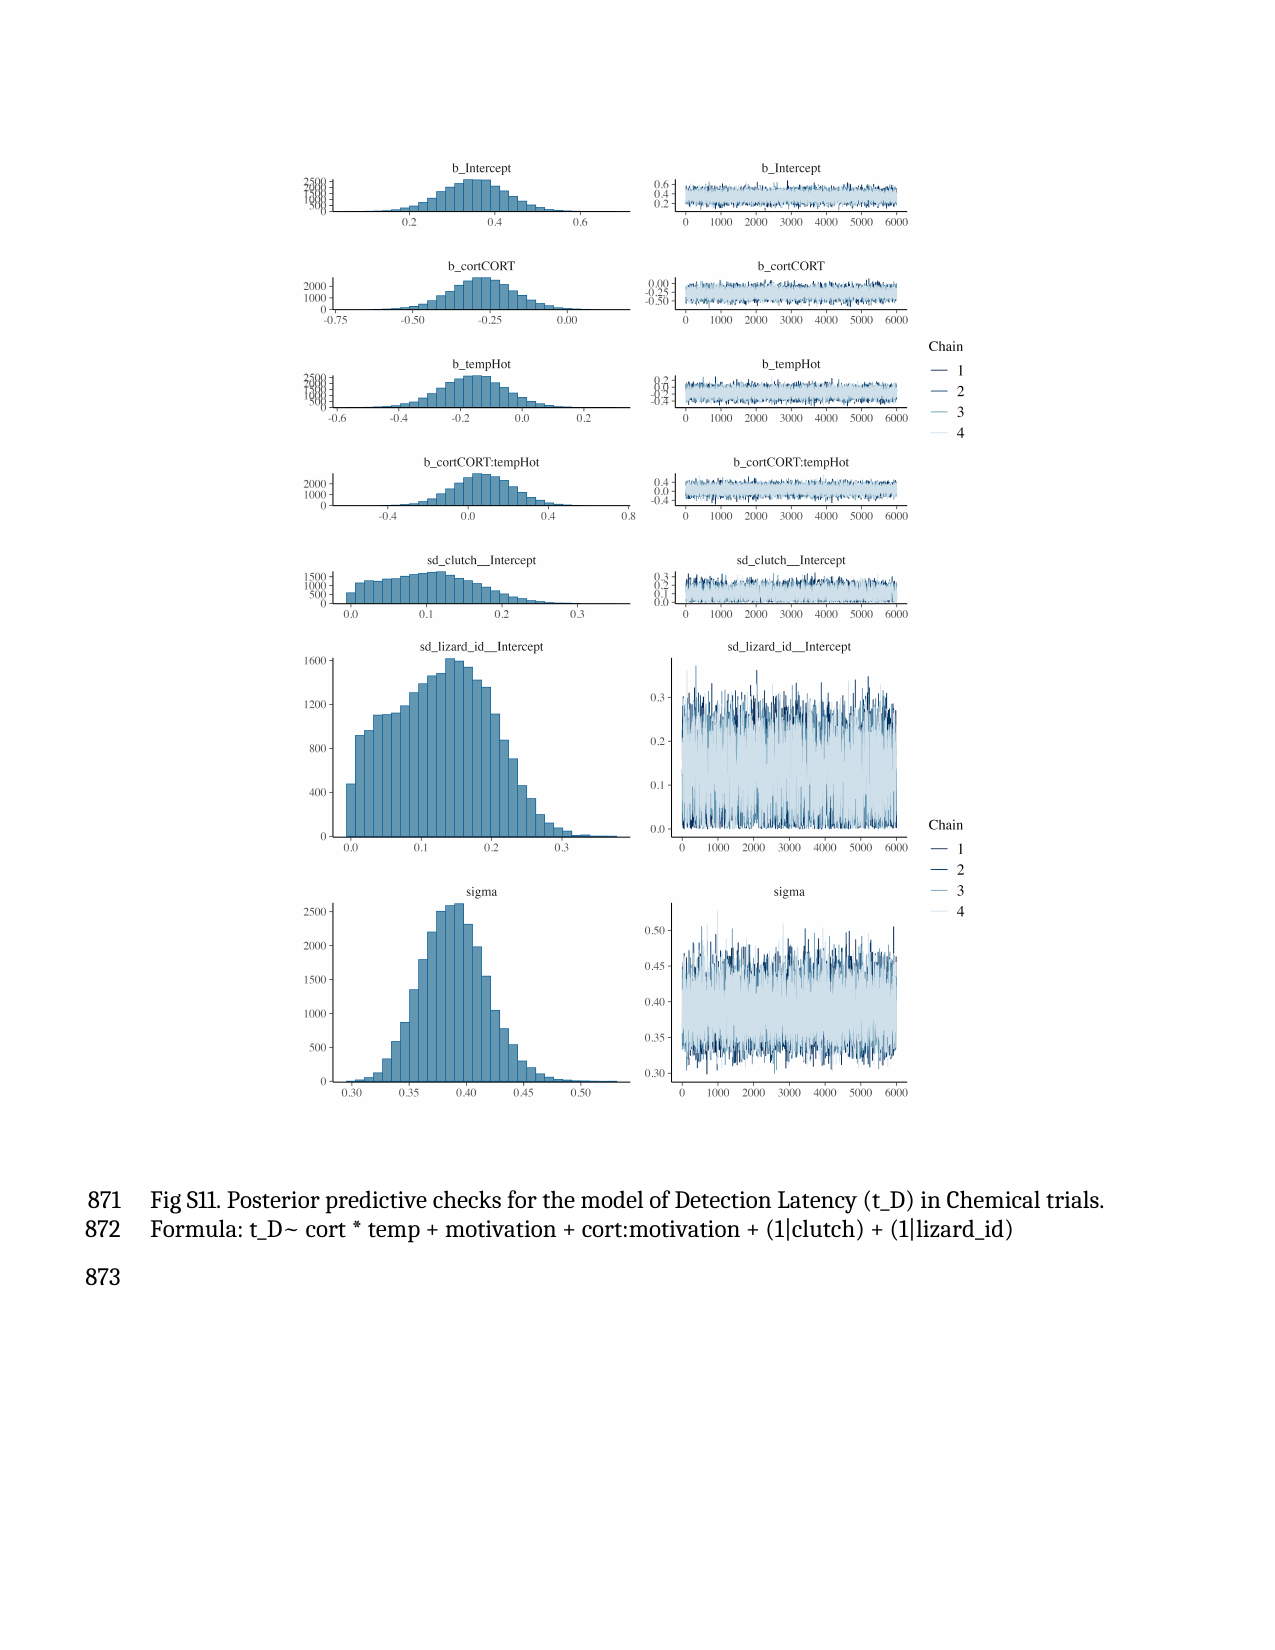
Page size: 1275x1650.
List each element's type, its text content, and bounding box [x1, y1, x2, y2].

text Fig S11. Posterior predictive checks for the model of Detection Latency (t_D) in Chemical trials. Formula: t_D~ cort * temp + motivation + cort:motivation + (1|clutch) + (1|lizard_id) [150, 1186, 1125, 1244]
picture [296, 150, 979, 1106]
table_header [150, 150, 1125, 1168]
